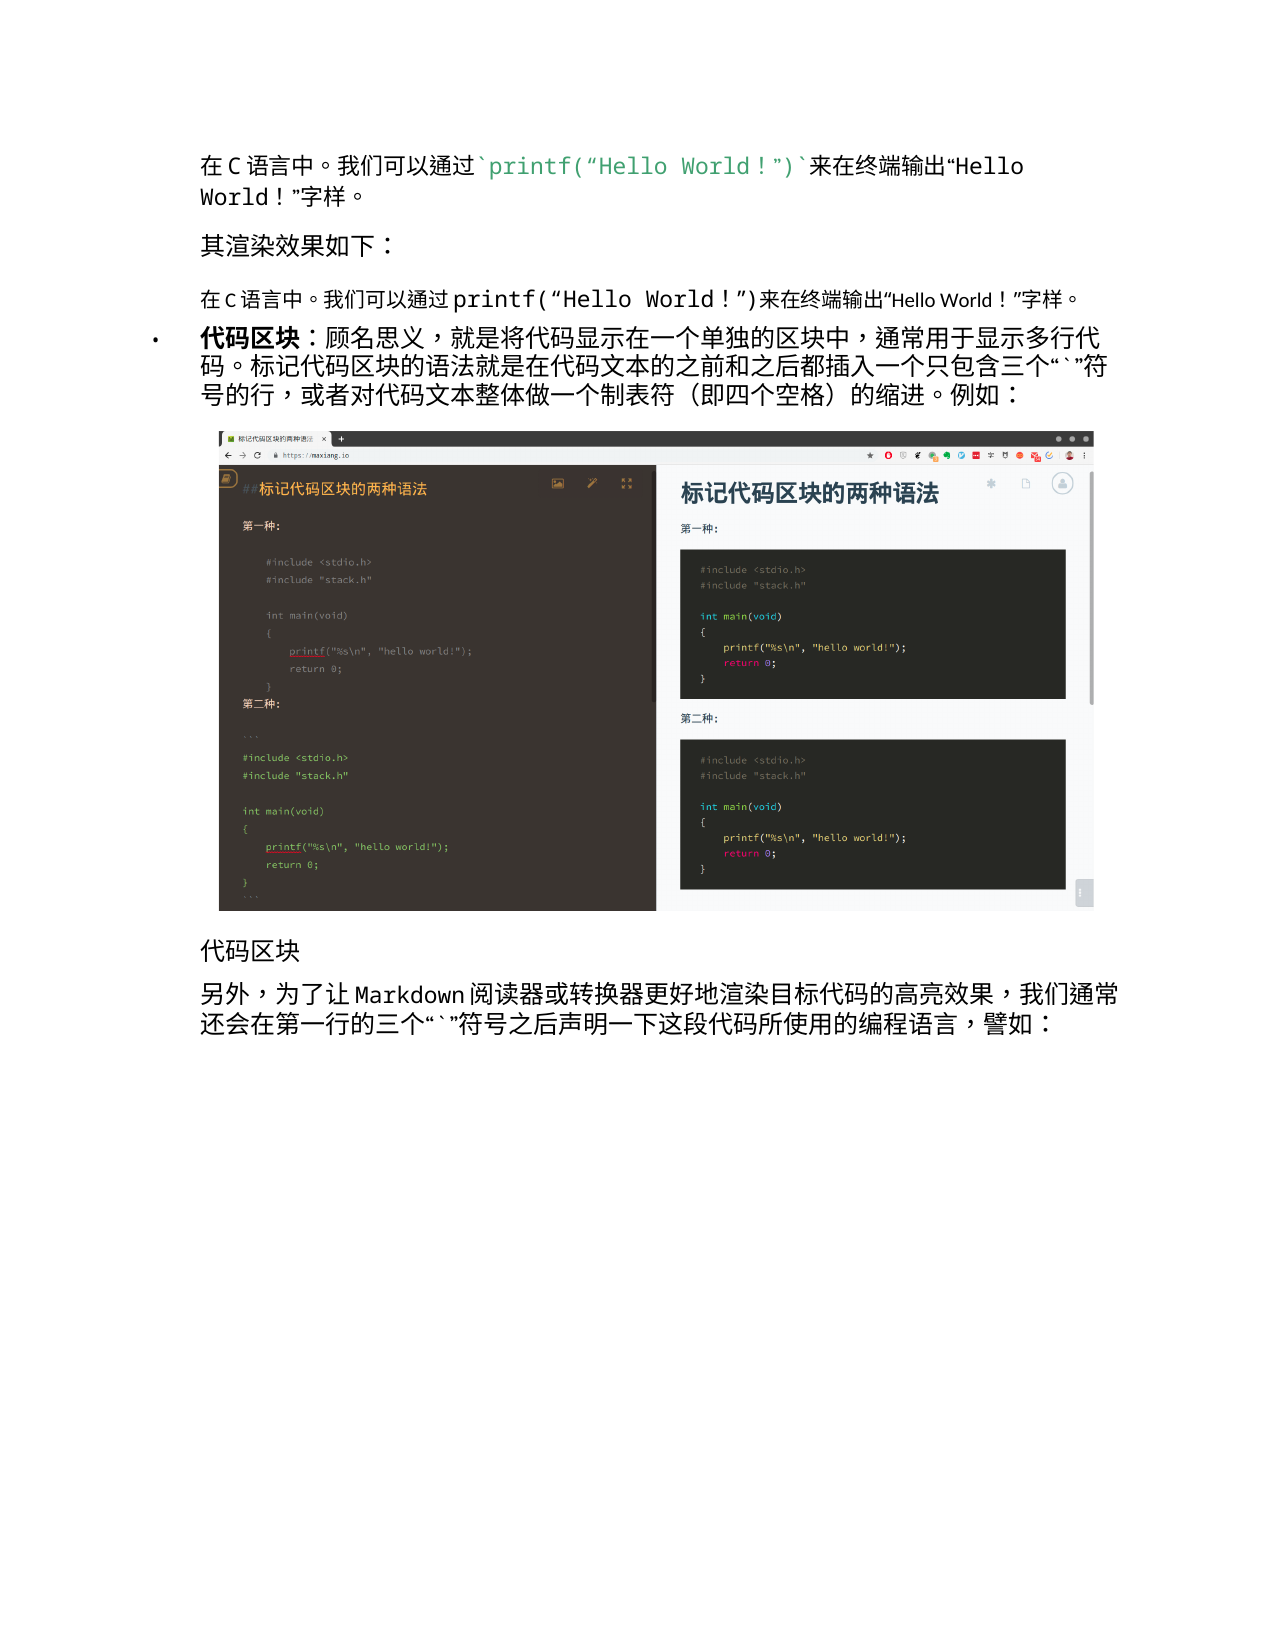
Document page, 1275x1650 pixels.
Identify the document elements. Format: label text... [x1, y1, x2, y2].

list 其渲染效果如下： [150, 233, 1125, 262]
list 另外，为了让Markdown阅读器或转换器更好地渲染目标代码的高亮效果，我们通常还会在第一行的三个“ ` ”符号之后声明一下这段代码所使用的编程语言，譬如： [150, 979, 1125, 1039]
list 代码区块 [150, 938, 1125, 967]
picture [218, 431, 1094, 911]
list 在C语言中。我们可以通过printf(“Hello World！”)来在终端输出“Hello World！”字样。 [150, 283, 1125, 314]
list 在C语言中。我们可以通过`printf(“Hello World！”)`来在终端输出“Hello World！”字样。 [150, 150, 1125, 212]
list 代码区块：顾名思义，就是将代码显示在一个单独的区块中，通常用于显示多行代码。标记代码区块的语法就是在代码文本的之前和之后都插入一个只包含三个“ ` ”符号的行，或者对代码文本整体做一个制表符（即四个空格）的缩进。例如： [150, 324, 1125, 411]
